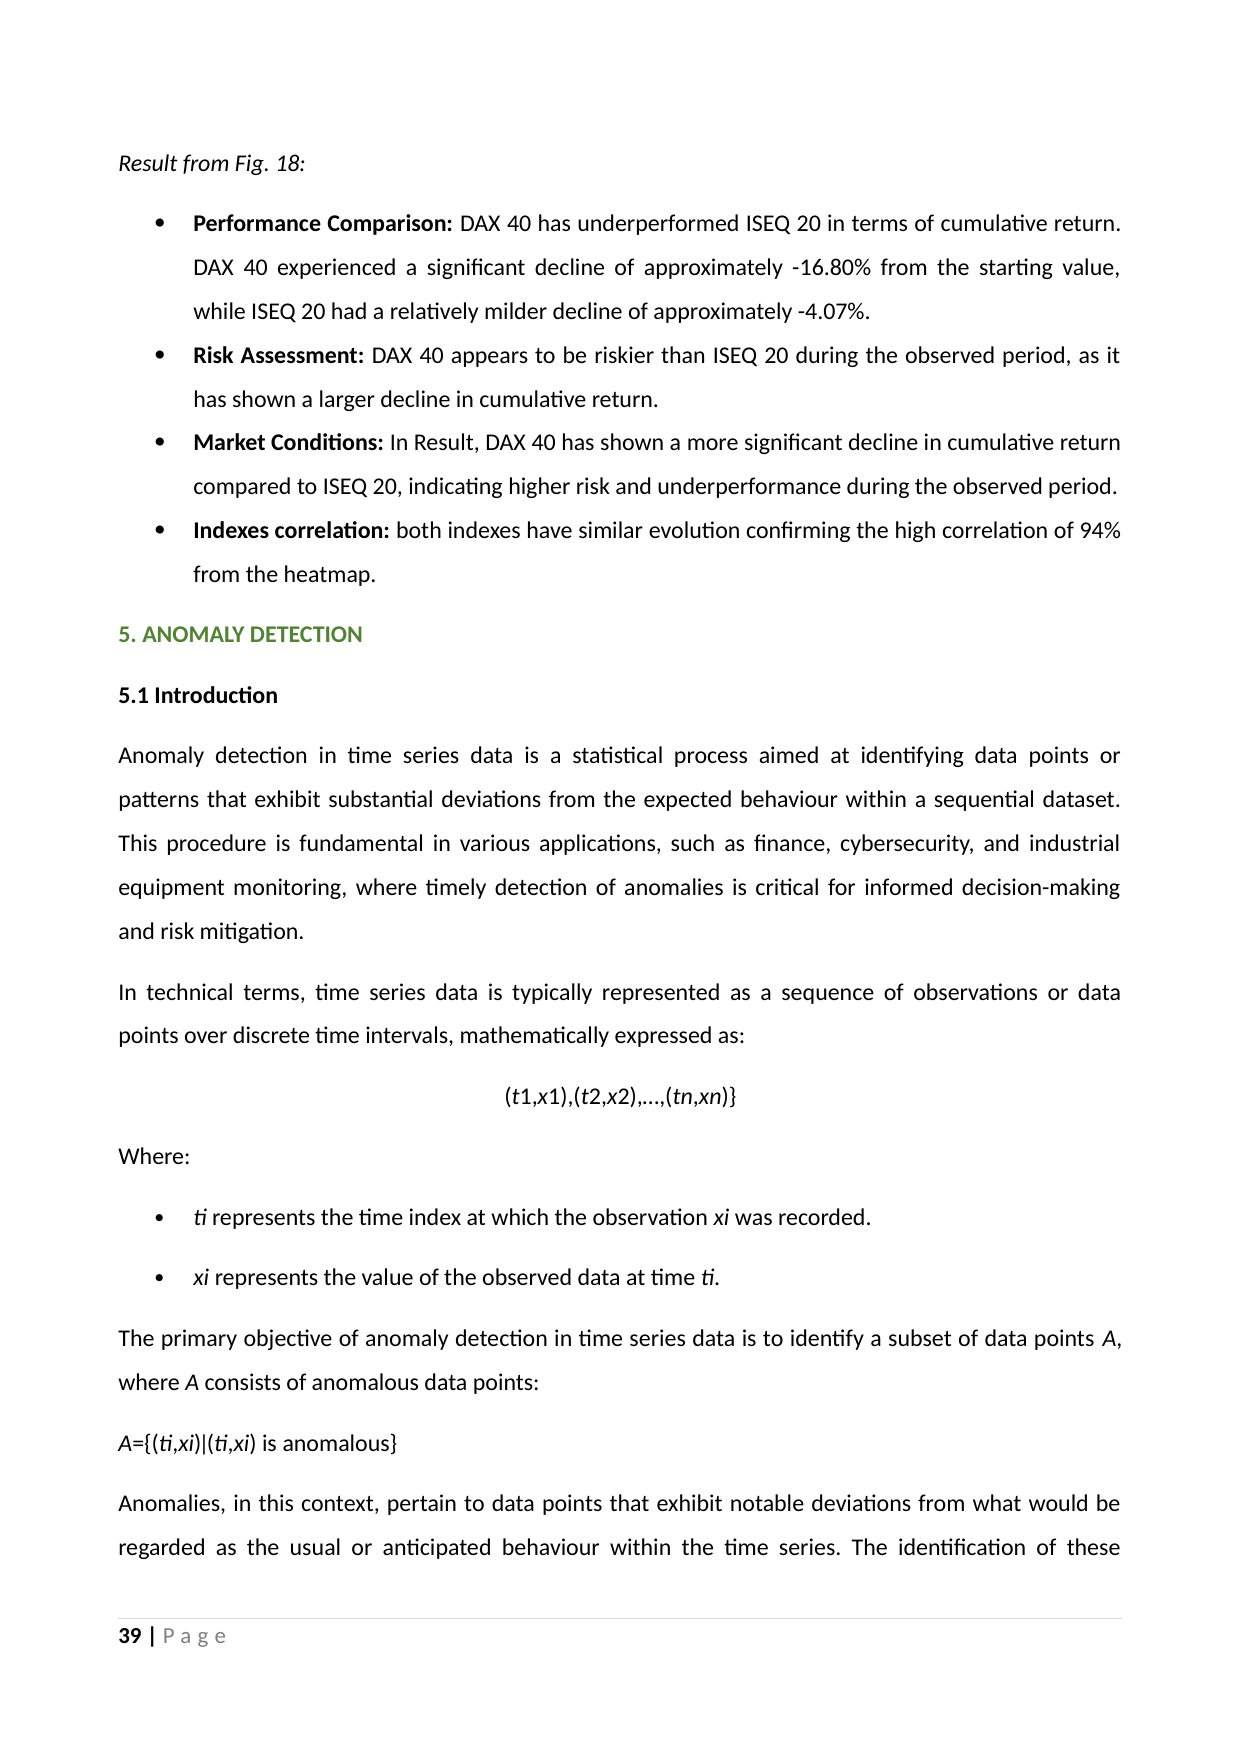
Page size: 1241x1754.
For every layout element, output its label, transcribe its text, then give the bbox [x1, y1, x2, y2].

list Market Conditions: In Result, DAX 40 has shown a more significant decline in cumulative return compared to ISEQ 20, indicating higher risk and underperformance during the observed period. [156, 427, 1122, 501]
list ti​ represents the time index at which the observation xi​ was recorded. [156, 1202, 1122, 1231]
list xi​ represents the value of the observed data at time ti​. [156, 1262, 1122, 1292]
text The primary objective of anomaly detection in time series data is to identify a subset of data points A, where A consists of anomalous data points: [118, 1323, 1122, 1396]
list Performance Comparison: DAX 40 has underperformed ISEQ 20 in terms of cumulative return. DAX 40 experienced a significant decline of approximately -16.80% from the starting value, while ISEQ 20 had a relatively milder decline of approximately -4.07%. [156, 208, 1122, 325]
text (t1​,x1​),(t2​,x2​),…,(tn​,xn​)} [118, 1081, 1122, 1110]
text Where: [118, 1141, 1122, 1171]
list Risk Assessment: DAX 40 appears to be riskier than ISEQ 20 during the observed period, as it has shown a larger decline in cumulative return. [156, 340, 1122, 413]
text Result from Fig. 18: [118, 148, 1122, 177]
text Anomaly detection in time series data is a statistical process aimed at identifying data points or patterns that exhibit substantial deviations from the expected behaviour within a sequential dataset. This procedure is fundamental in various applications, such as finance, cybersecurity, and industrial equipment monitoring, where timely detection of anomalies is critical for informed decision-making and risk mitigation. [118, 741, 1122, 945]
text 5. ANOMALY DETECTION [118, 619, 1122, 649]
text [118, 1488, 1122, 1562]
text A={(ti​,xi​)∣(ti​,xi​) is anomalous} [118, 1427, 1122, 1457]
text 5.1 Introduction [118, 680, 1122, 709]
list Indexes correlation: both indexes have similar evolution confirming the high correlation of 94% from the heatmap. [156, 515, 1122, 588]
text In technical terms, time series data is typically represented as a sequence of observations or data points over discrete time intervals, mathematically expressed as: [118, 977, 1122, 1050]
